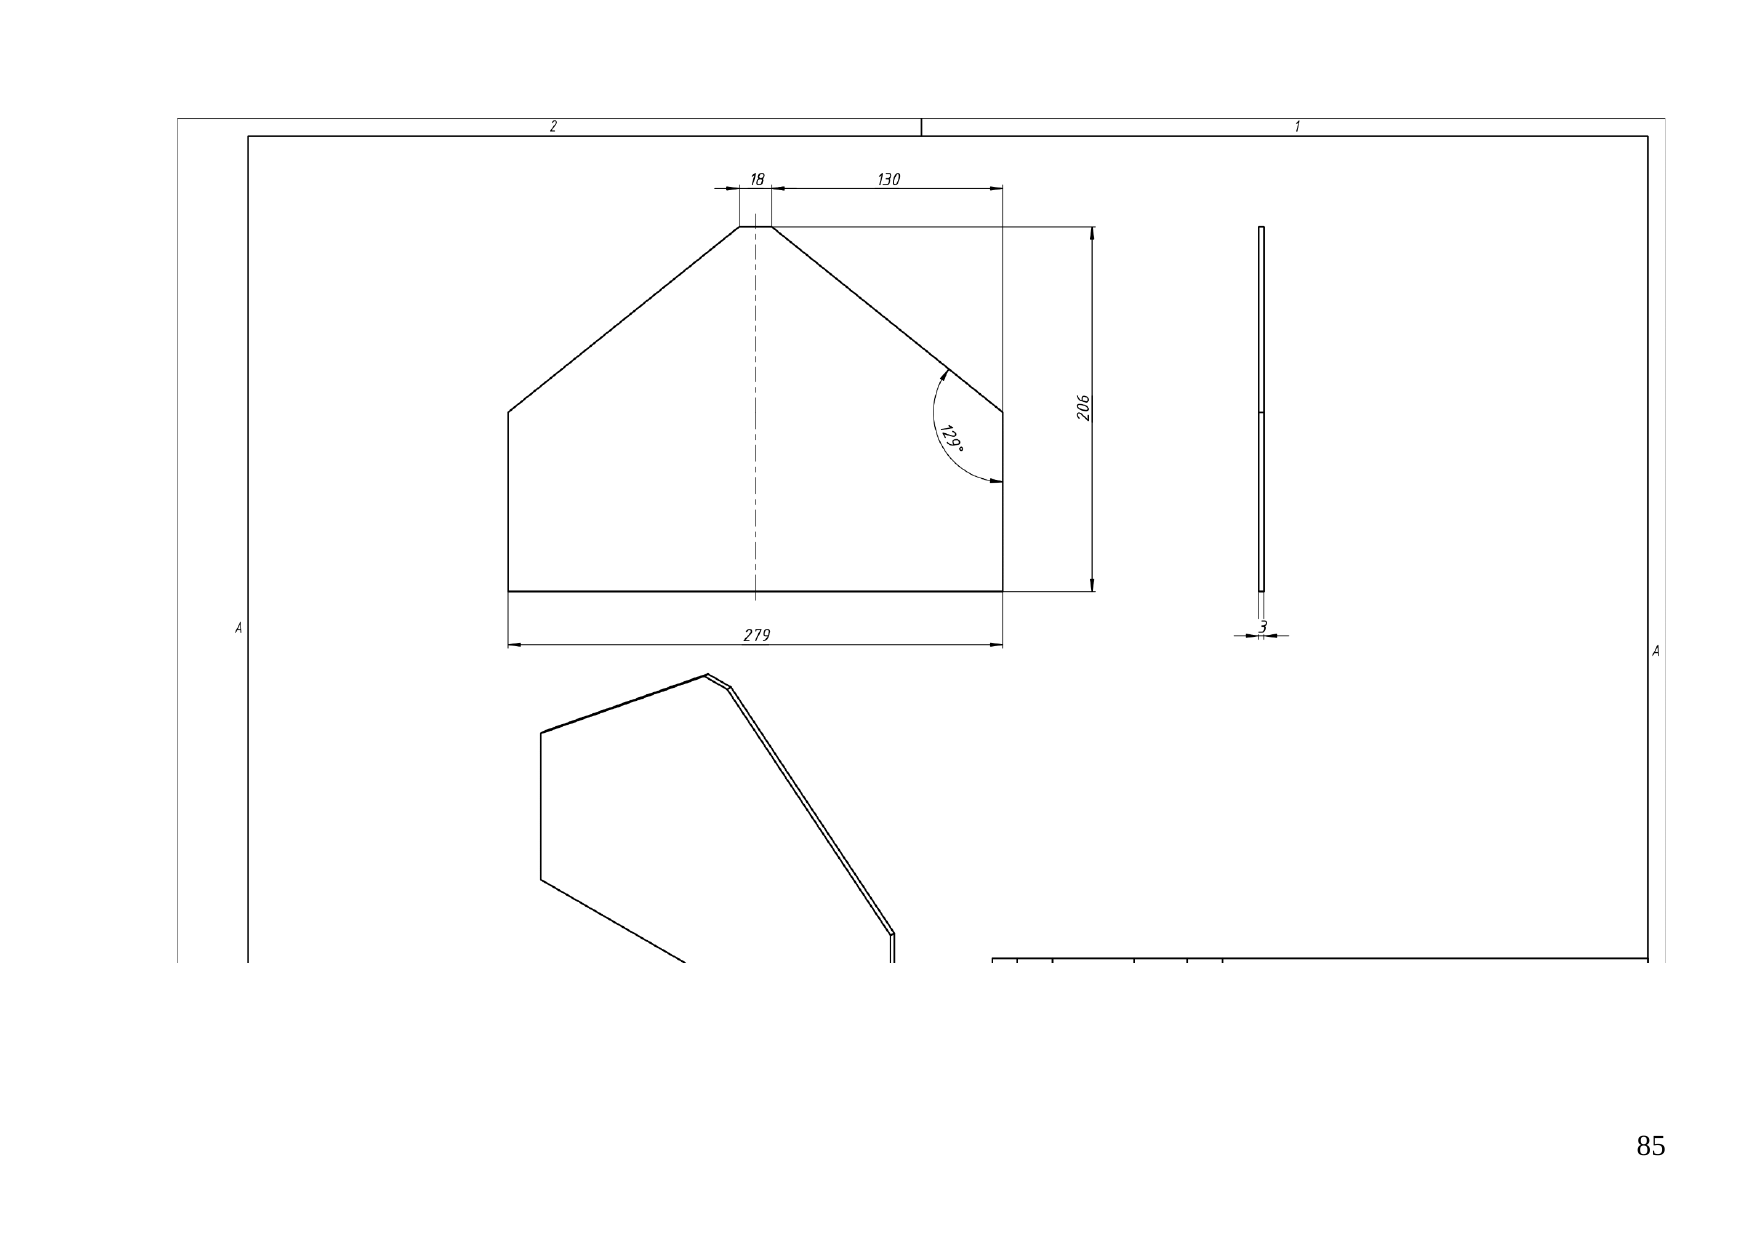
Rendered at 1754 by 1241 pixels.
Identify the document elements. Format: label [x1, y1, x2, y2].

picture [177, 118, 1666, 963]
